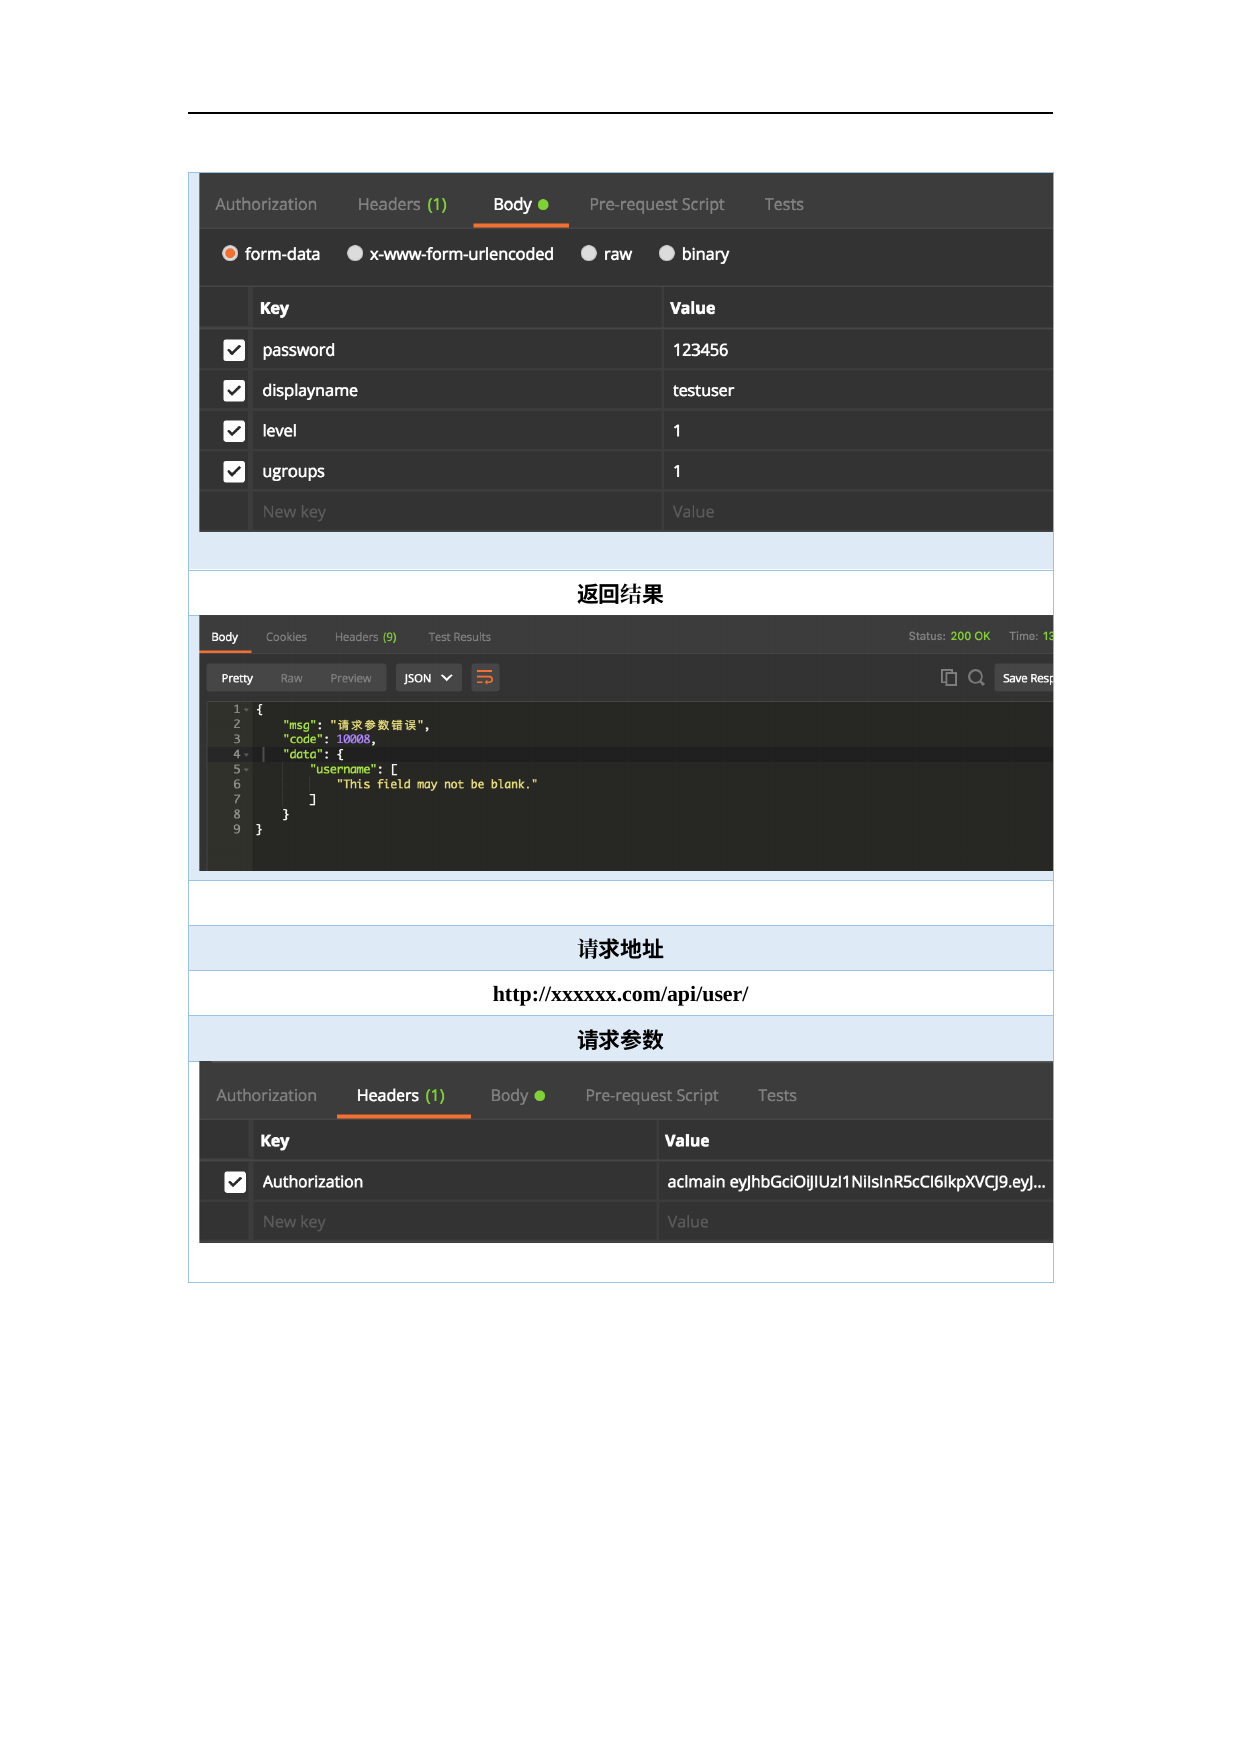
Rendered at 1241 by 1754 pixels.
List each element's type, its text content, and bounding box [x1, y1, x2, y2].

picture [199, 1061, 1054, 1243]
table_cell http://xxxxxx.com/api/user/ [189, 971, 1053, 1015]
table_cell 请求地址 [189, 926, 1053, 970]
table_cell [189, 616, 1053, 880]
table_cell [189, 1062, 1053, 1282]
picture [199, 173, 1054, 532]
table_cell 请求参数 [189, 1016, 1053, 1061]
table_cell 返回结果 [189, 571, 1053, 615]
table_cell [189, 881, 1053, 925]
picture [199, 615, 1054, 871]
table_cell [189, 173, 1053, 569]
